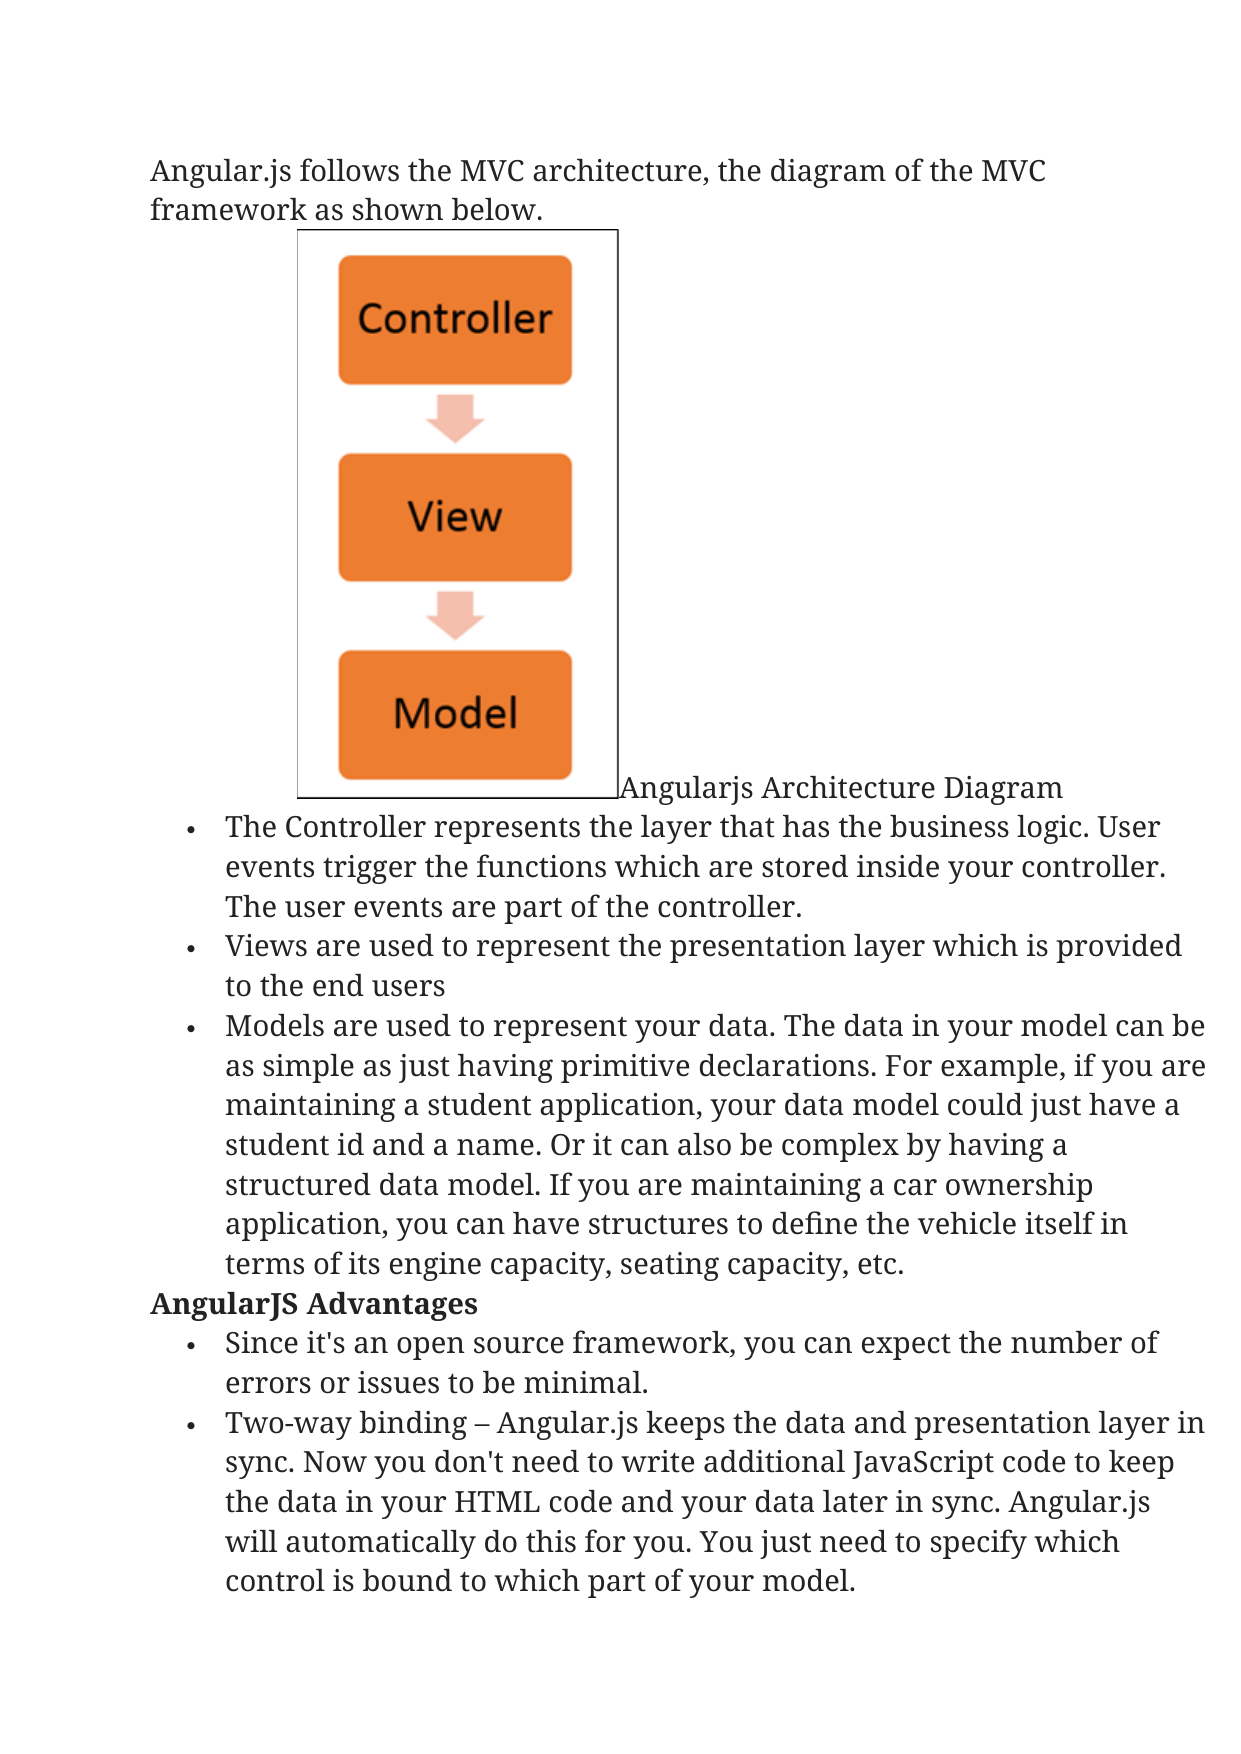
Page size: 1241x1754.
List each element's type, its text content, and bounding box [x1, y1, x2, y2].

list Two-way binding – Angular.js keeps the data and presentation layer in sync. Now you don't need to write additional JavaScript code to keep the data in your HTML code and your data later in sync. Angular.js will automatically do this for you. You just need to specify which control is bound to which part of your model. [187, 1402, 1211, 1600]
picture [297, 229, 619, 799]
list Views are used to represent the presentation layer which is provided to the end users [187, 926, 1211, 1005]
list Models are used to represent your data. The data in your model can be as simple as just having primitive declarations. For example, if you are maintaining a student application, your data model could just have a student id and a name. Or it can also be complex by having a structured data model. If you are maintaining a car ownership application, you can have structures to define the vehicle itself in terms of its engine capacity, seating capacity, etc. [187, 1005, 1211, 1283]
list Since it's an open source framework, you can expect the number of errors or issues to be minimal. [187, 1323, 1211, 1402]
list The Controller represents the layer that has the business logic. User events trigger the functions which are stored inside your controller. The user events are part of the controller. [187, 807, 1211, 926]
text AngularJS Advantages [150, 1283, 1211, 1323]
text Angular.js follows the MVC architecture, the diagram of the MVC framework as shown below. [150, 150, 1211, 229]
